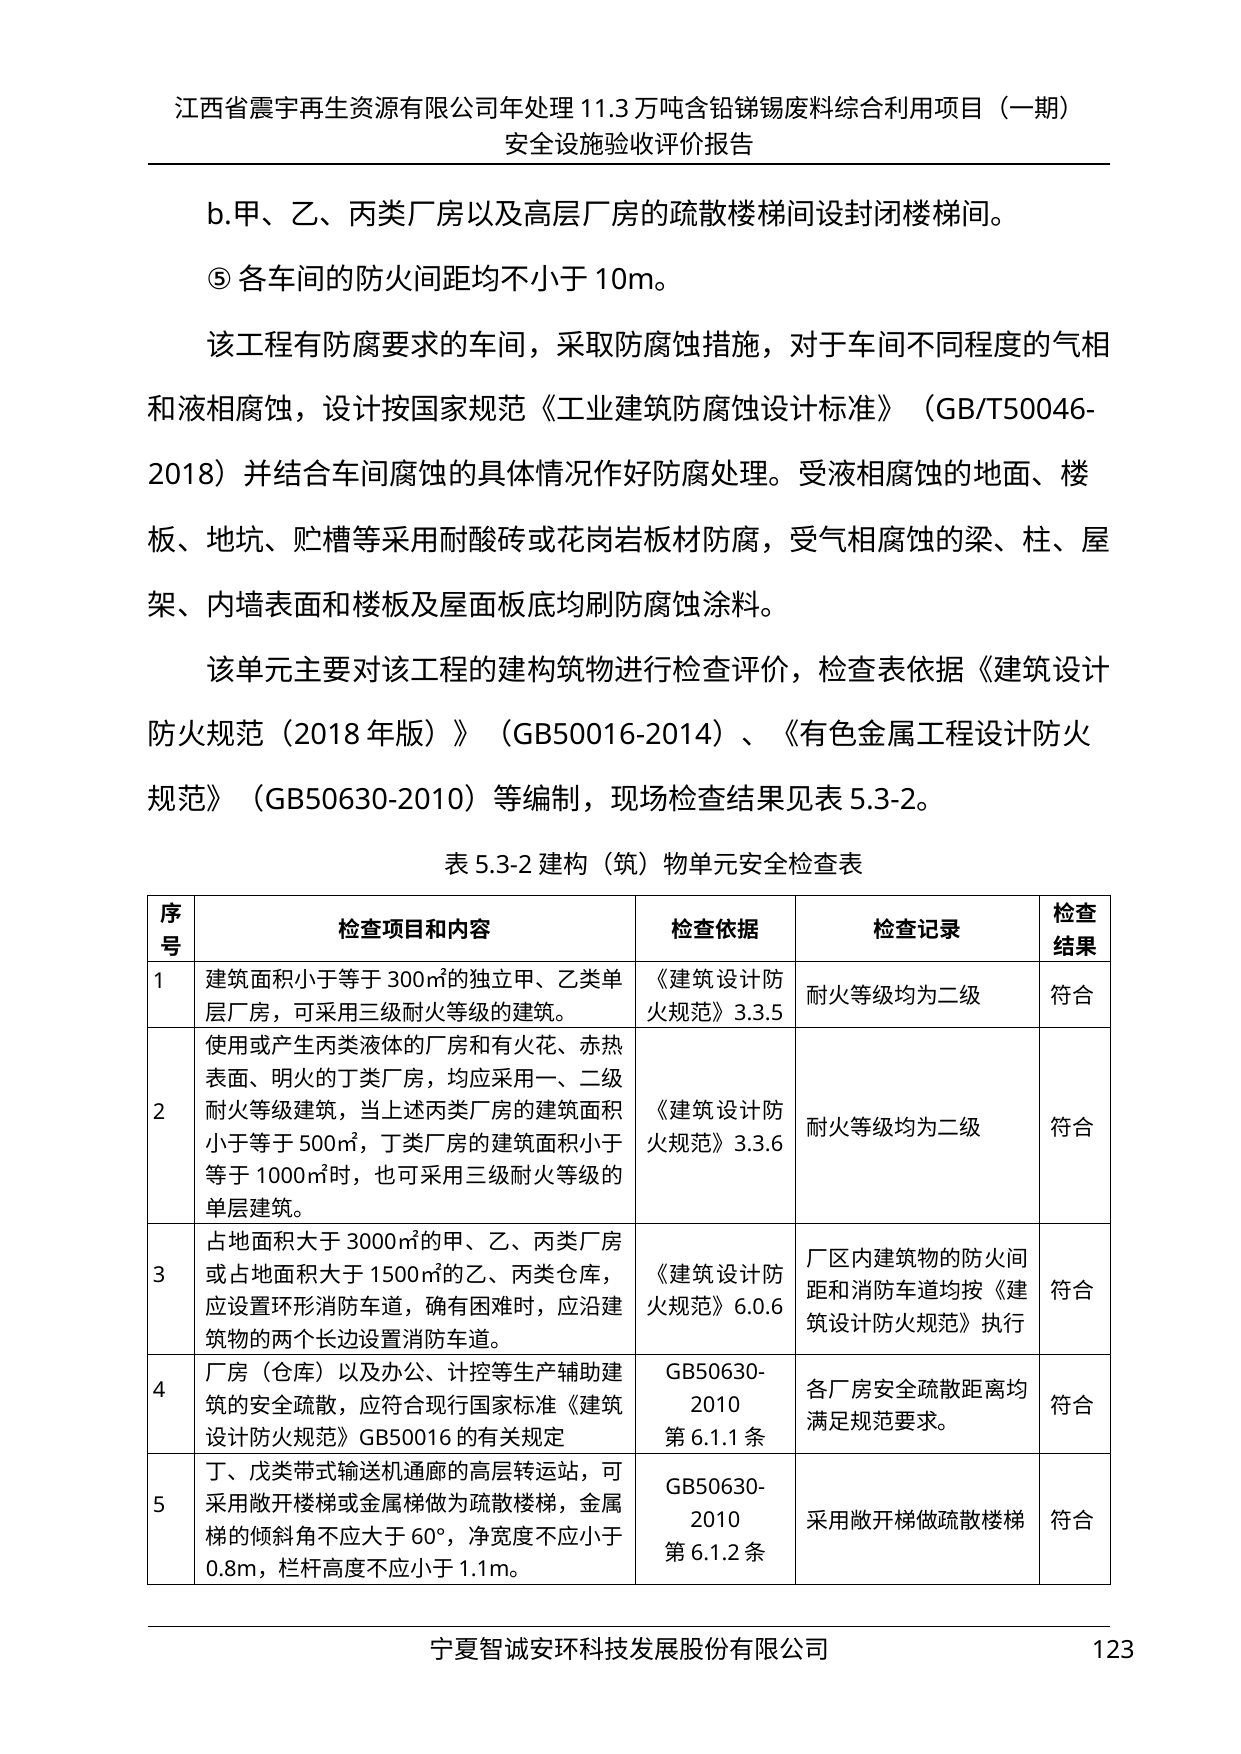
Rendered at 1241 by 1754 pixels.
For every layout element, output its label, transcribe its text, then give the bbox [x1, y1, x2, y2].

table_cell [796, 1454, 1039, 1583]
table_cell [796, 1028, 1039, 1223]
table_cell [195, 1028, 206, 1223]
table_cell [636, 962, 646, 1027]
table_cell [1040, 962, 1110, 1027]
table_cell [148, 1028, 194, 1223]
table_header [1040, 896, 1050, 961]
text 该单元主要对该工程的建构筑物进行检查评价，检查表依据《建筑设计防火规范（2018年版）》（GB50016-2014）、《有色金属工程设计防火规范》（GB50630-2010）等编制，现场检查结果见表5.3-2。 [148, 635, 1110, 830]
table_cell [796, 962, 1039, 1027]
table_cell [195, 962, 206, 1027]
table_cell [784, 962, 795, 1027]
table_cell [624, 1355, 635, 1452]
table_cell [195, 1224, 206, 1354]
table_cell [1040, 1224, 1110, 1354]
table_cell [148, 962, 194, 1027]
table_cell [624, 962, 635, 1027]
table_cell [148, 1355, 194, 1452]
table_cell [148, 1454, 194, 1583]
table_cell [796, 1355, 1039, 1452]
text ⑤各车间的防火间距均不小于10m。 [148, 245, 1110, 310]
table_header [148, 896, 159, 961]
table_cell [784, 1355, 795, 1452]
text 该工程有防腐要求的车间，采取防腐蚀措施，对于车间不同程度的气相和液相腐蚀，设计按国家规范《工业建筑防腐蚀设计标准》（GB/T50046-2018）并结合车间腐蚀的具体情况作好防腐处理。受液相腐蚀的地面、楼板、地坑、贮槽等采用耐酸砖或花岗岩板材防腐，受气相腐蚀的梁、柱、屋架、内墙表面和楼板及屋面板底均刷防腐蚀涂料。 [148, 310, 1110, 635]
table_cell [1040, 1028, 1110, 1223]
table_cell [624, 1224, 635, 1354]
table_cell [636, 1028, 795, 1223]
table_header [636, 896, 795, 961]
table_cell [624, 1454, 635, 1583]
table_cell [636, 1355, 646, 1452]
text b.甲、乙、丙类厂房以及高层厂房的疏散楼梯间设封闭楼梯间。 [148, 180, 1110, 245]
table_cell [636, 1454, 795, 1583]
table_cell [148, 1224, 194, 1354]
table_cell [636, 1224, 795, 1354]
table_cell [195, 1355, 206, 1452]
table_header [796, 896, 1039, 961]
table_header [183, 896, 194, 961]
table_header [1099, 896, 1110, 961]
text 表5.3-2 建构（筑）物单元安全检查表 [148, 830, 1110, 895]
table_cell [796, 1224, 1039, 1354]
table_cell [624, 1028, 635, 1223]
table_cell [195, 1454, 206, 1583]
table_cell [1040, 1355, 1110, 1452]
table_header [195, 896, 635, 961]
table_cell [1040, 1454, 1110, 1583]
